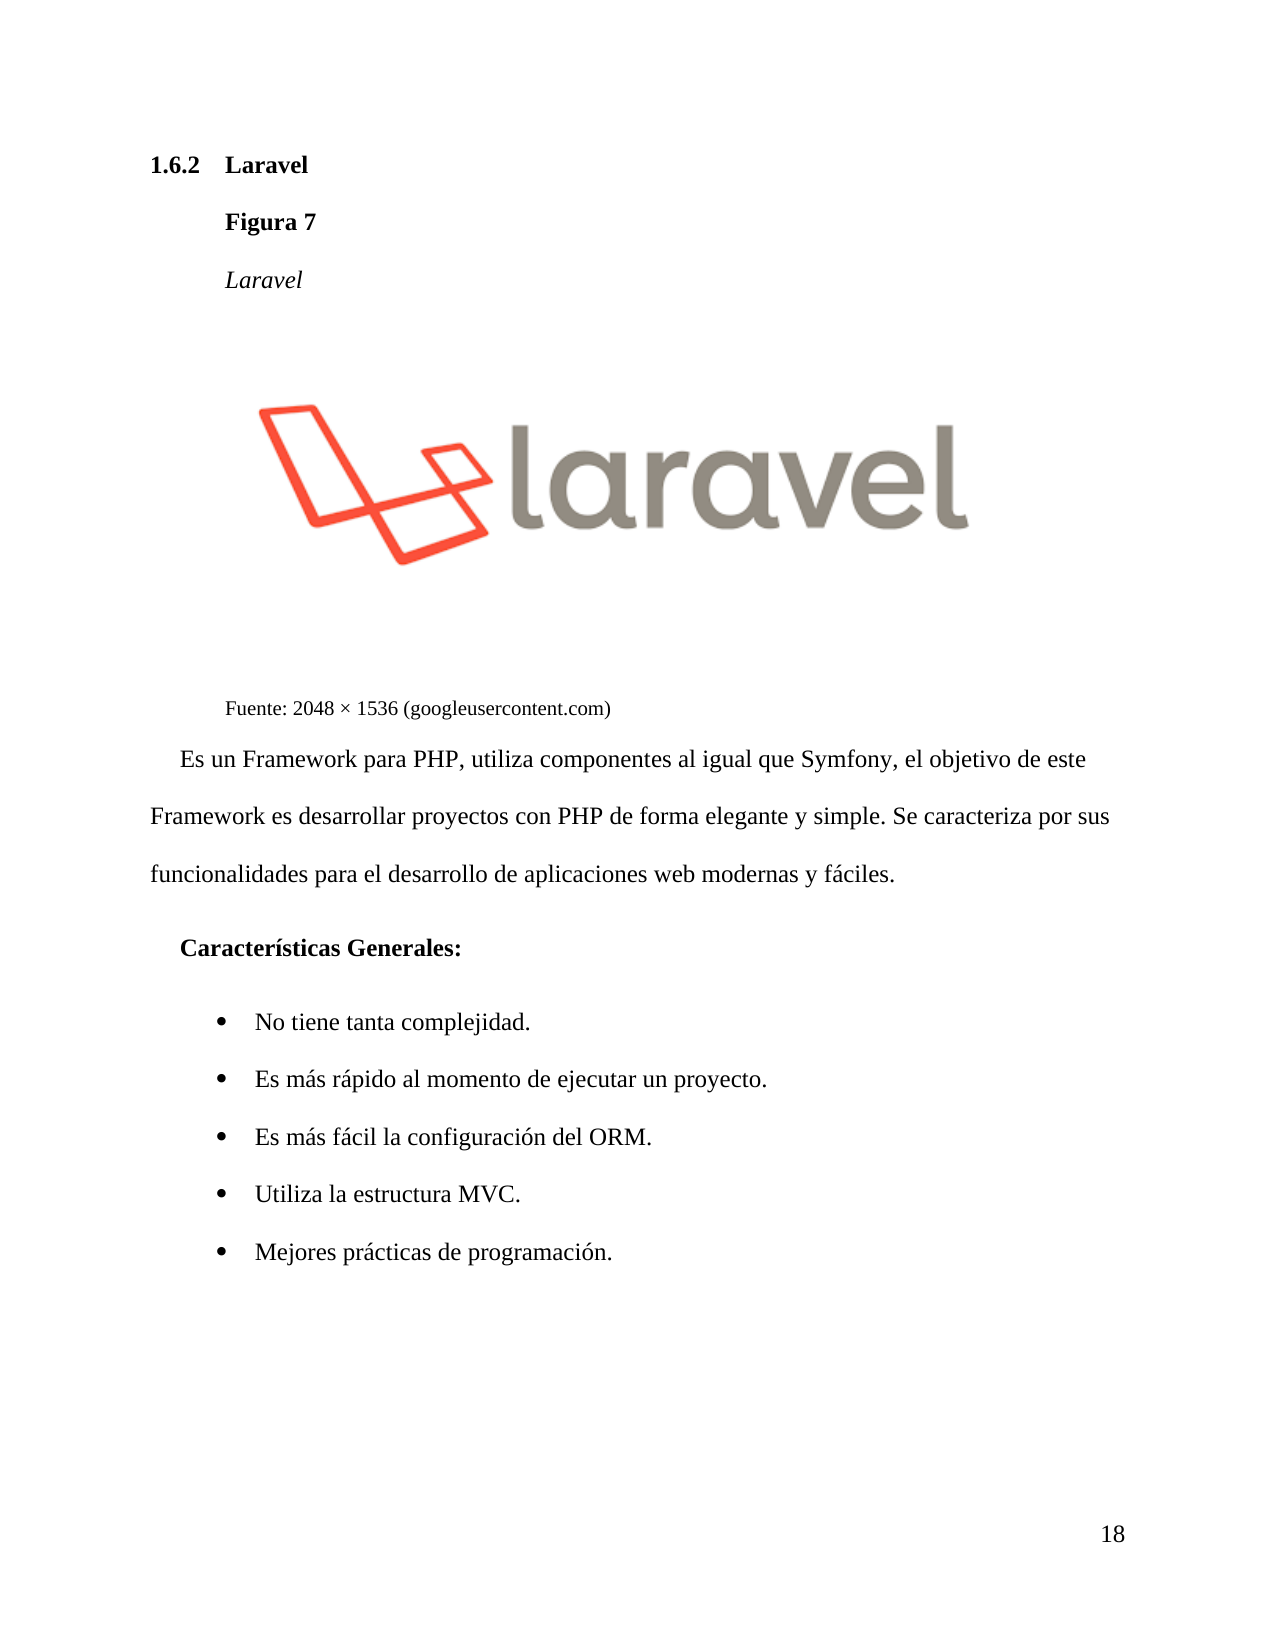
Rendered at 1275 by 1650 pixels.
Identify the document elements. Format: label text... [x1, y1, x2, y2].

list Utiliza la estructura MVC. [217, 1179, 1125, 1208]
text Es un Framework para PHP, utiliza componentes al igual que Symfony, el objetivo de este Framework es desarrollar proyectos con PHP de forma elegante y simple. Se caracteriza por sus funcionalidades para el desarrollo de aplicaciones web modernas y fáciles. [150, 744, 1125, 887]
list Es más fácil la configuración del ORM. [217, 1122, 1125, 1151]
list No tiene tanta complejidad. [217, 1007, 1125, 1036]
text Fuente: 2048 × 1536 (googleusercontent.com) [225, 696, 1125, 719]
list Mejores prácticas de programación. [217, 1237, 1125, 1266]
subtitle Laravel [150, 150, 1125, 179]
list Es más rápido al momento de ejecutar un proyecto. [217, 1064, 1125, 1093]
text Características Generales: [150, 933, 1125, 962]
text Figura 7 Laravel [225, 207, 1125, 294]
picture [225, 322, 998, 672]
